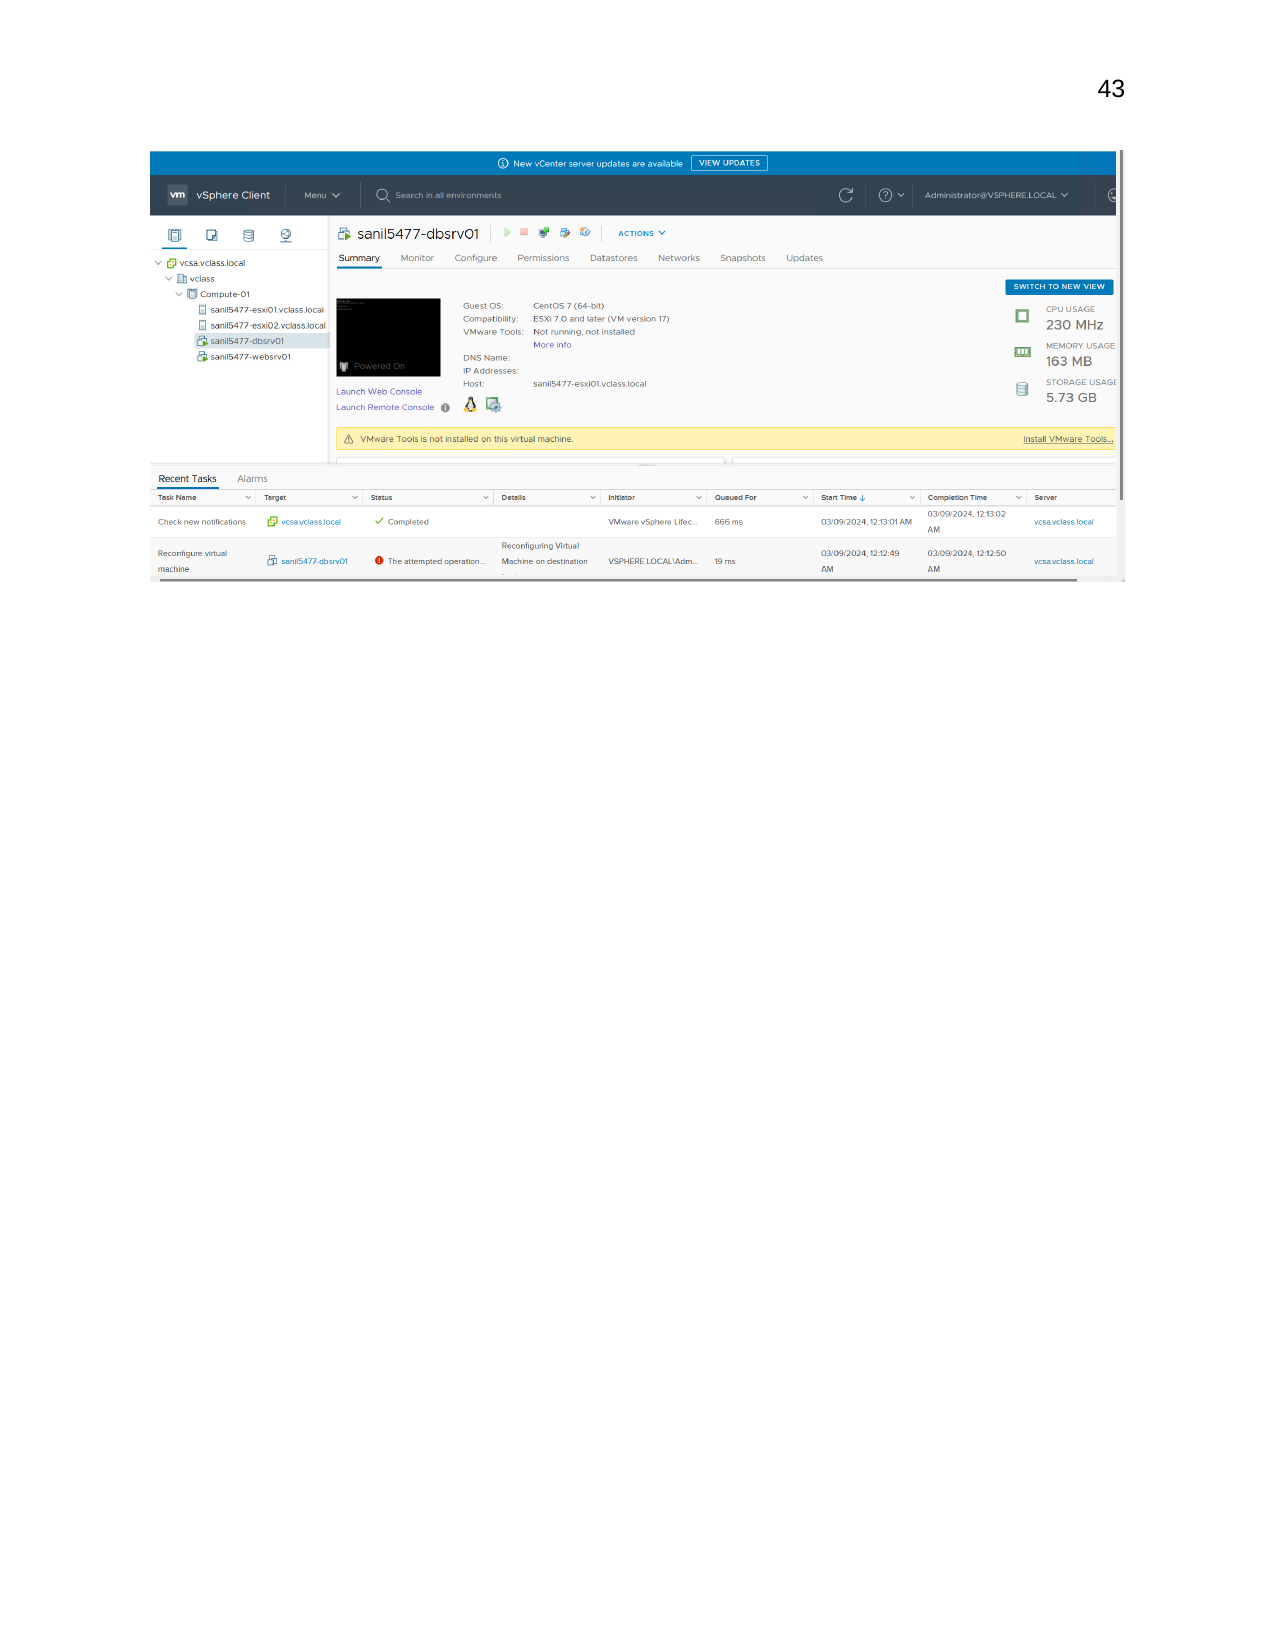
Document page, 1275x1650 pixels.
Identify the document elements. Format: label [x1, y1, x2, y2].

picture [699, 161, 717, 165]
picture [150, 150, 1125, 582]
picture [718, 161, 759, 165]
picture [658, 161, 671, 166]
